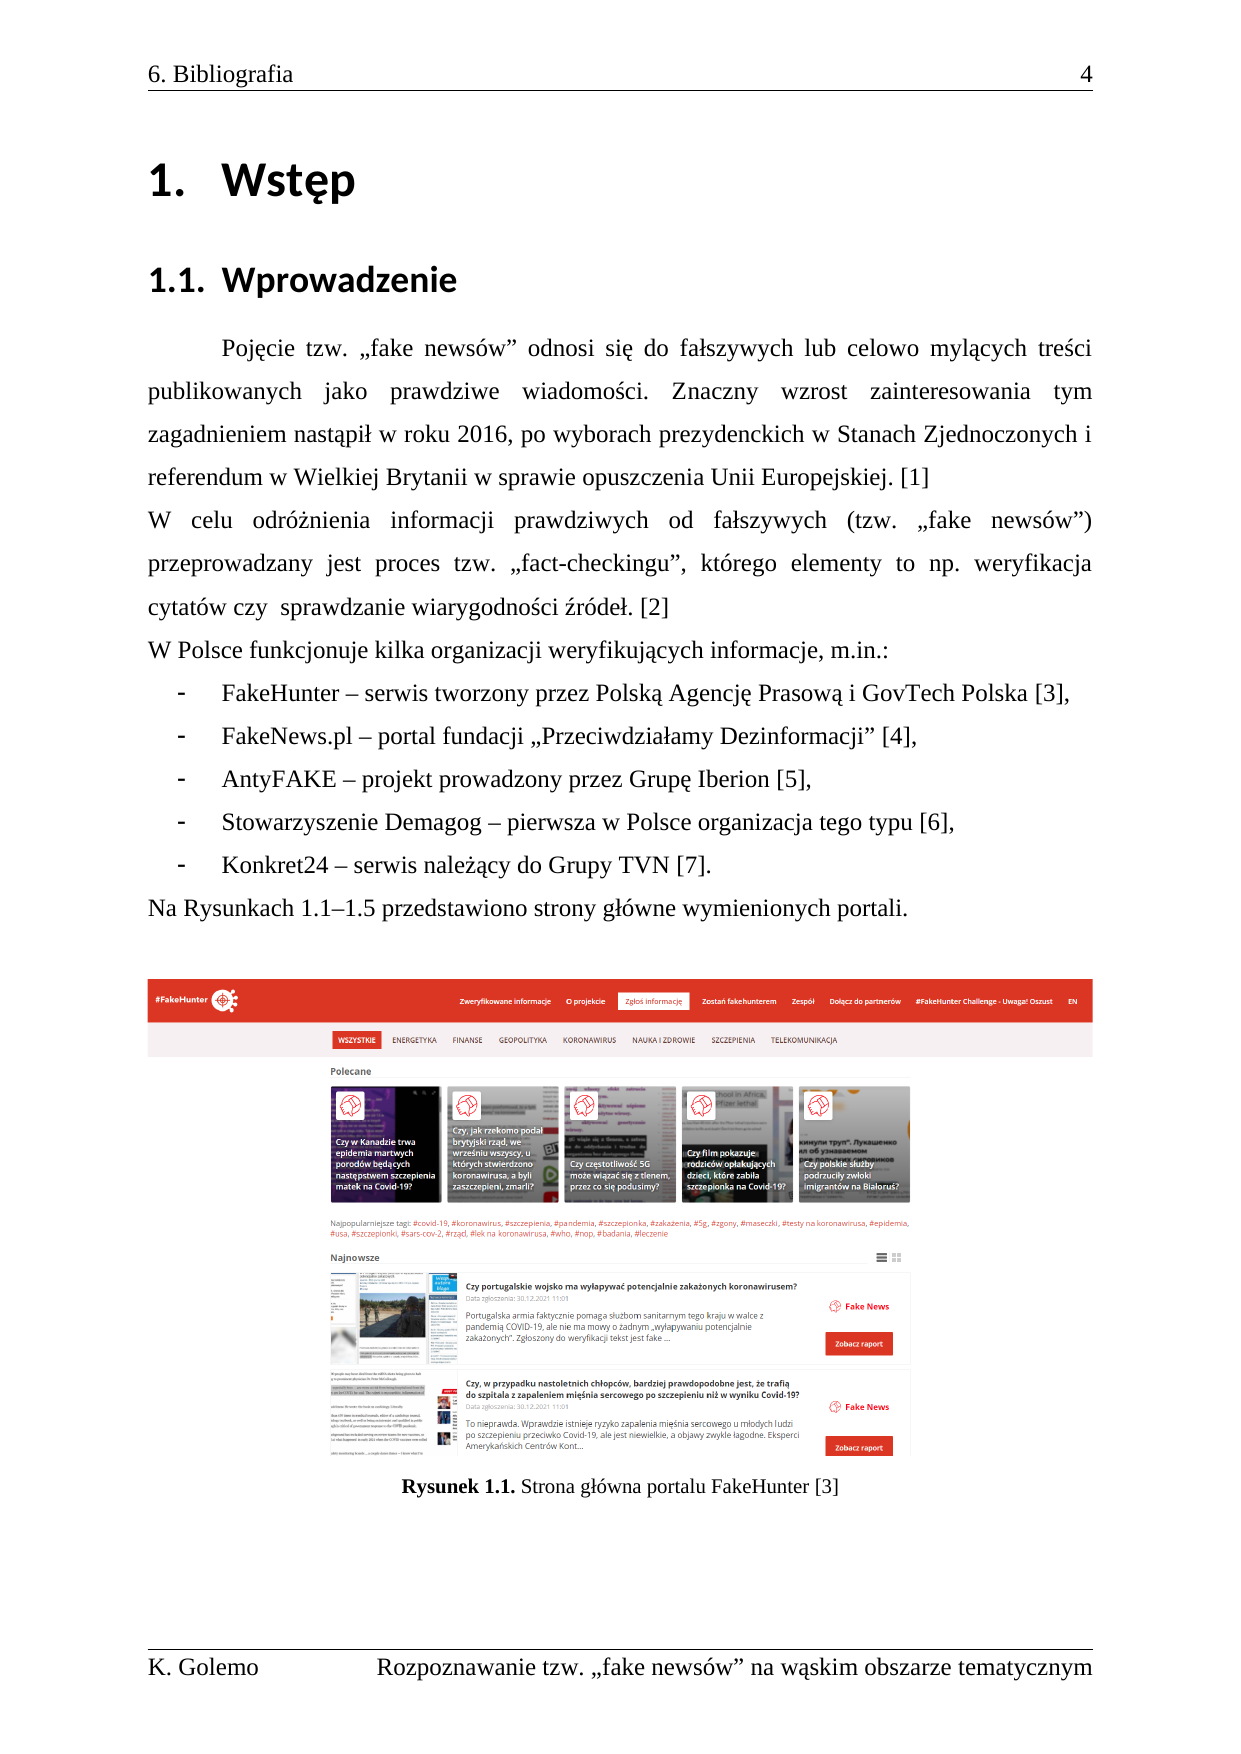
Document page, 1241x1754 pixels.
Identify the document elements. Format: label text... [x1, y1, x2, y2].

picture [147, 979, 1093, 1456]
list Konkret24 – serwis należący do Grupy TVN . [177, 850, 1093, 879]
text Na Rysunkach 1.1–1.5 przedstawiono strony główne wymienionych portali. [148, 893, 1093, 922]
subtitle Wprowadzenie [148, 256, 1093, 302]
list FakeNews.pl – portal fundacji „Przeciwdziałamy Dezinformacji” , [177, 721, 1093, 750]
subtitle Wstęp [148, 148, 1093, 209]
list AntyFAKE – projekt prowadzony przez Grupę Iberion , [177, 764, 1093, 793]
list Stowarzyszenie Demagog – pierwsza w Polsce organizacja tego typu , [177, 807, 1093, 836]
text W celu odróżnienia informacji prawdziwych od fałszywych (tzw. „fake newsów”) przeprowadzany jest proces tzw. „fact-checkingu”, którego elementy to np. weryfikacja cytatów czy sprawdzanie wiarygodności źródeł. [148, 505, 1093, 620]
text Rysunek 1.1. Strona główna portalu FakeHunter [148, 1474, 1093, 1498]
text W Polsce funkcjonuje kilka organizacji weryfikujących informacje, m.in.: [148, 635, 1093, 663]
text Pojęcie tzw. „fake newsów” odnosi się do fałszywych lub celowo mylących treści publikowanych jako prawdziwe wiadomości. Znaczny wzrost zainteresowania tym zagadnieniem nastąpił w roku 2016, po wyborach prezydenckich w Stanach Zjednoczonych i referendum w Wielkiej Brytanii w sprawie opuszczenia Unii Europejskiej. [148, 333, 1093, 491]
list FakeHunter – serwis tworzony przez Polską Agencję Prasową i GovTech Polska , [177, 678, 1093, 707]
